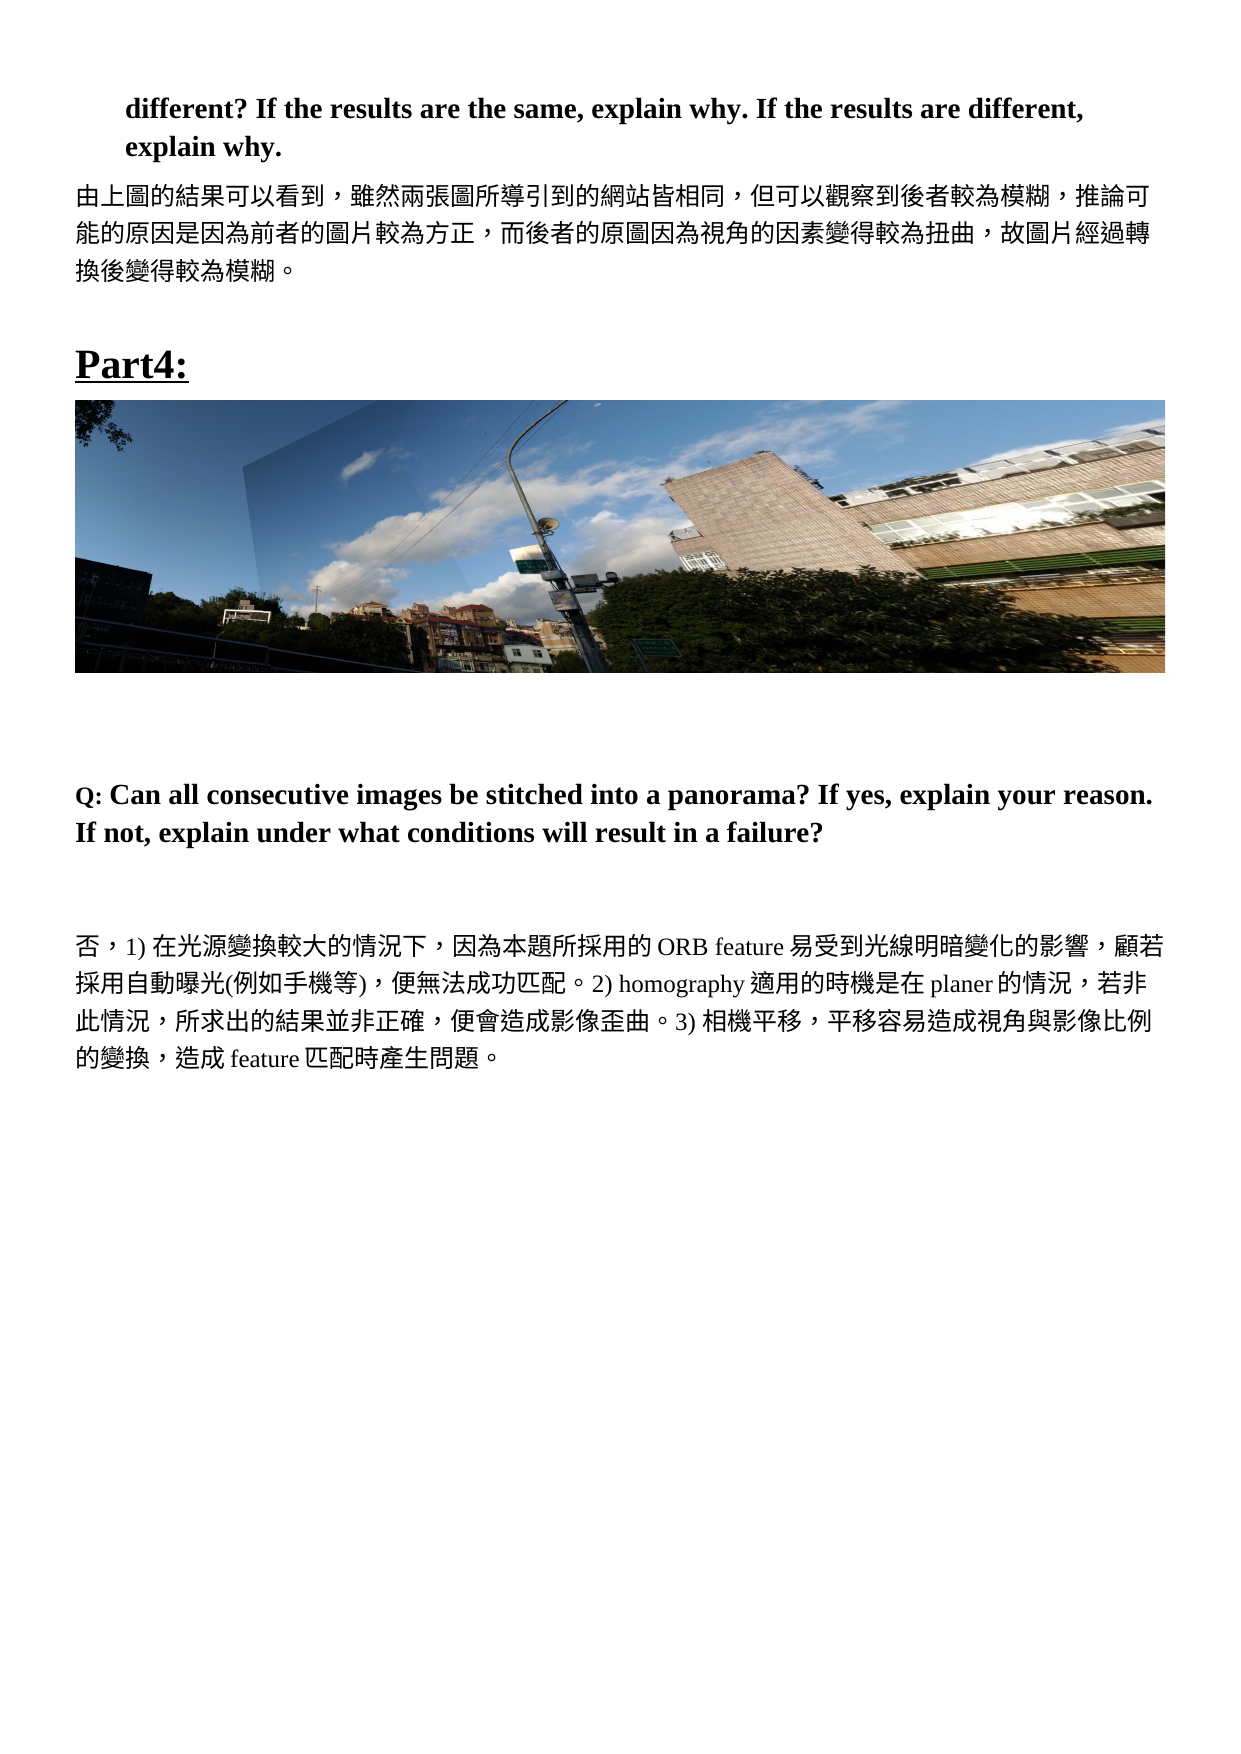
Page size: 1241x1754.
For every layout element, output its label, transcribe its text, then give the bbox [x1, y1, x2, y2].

text Part4: [75, 326, 1165, 400]
text 否，1) 在光源變換較大的情況下，因為本題所採用的ORB feature易受到光線明暗變化的影響，顧若採用自動曝光(例如手機等)，便無法成功匹配。2) homography適用的時機是在planer的情況，若非此情況，所求出的結果並非正確，便會造成影像歪曲。3) 相機平移，平移容易造成視角與影像比例的變換，造成feature匹配時產生問題。 [75, 926, 1165, 1076]
text Q: Can all consecutive images be stitched into a panorama? If yes, explain your reason. If not, explain under what conditions will result in a failure? [75, 776, 1165, 851]
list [75, 89, 1165, 164]
picture [75, 400, 1166, 673]
text 由上圖的結果可以看到，雖然兩張圖所導引到的網站皆相同，但可以觀察到後者較為模糊，推論可能的原因是因為前者的圖片較為方正，而後者的原圖因為視角的因素變得較為扭曲，故圖片經過轉換後變得較為模糊。 [75, 176, 1165, 288]
